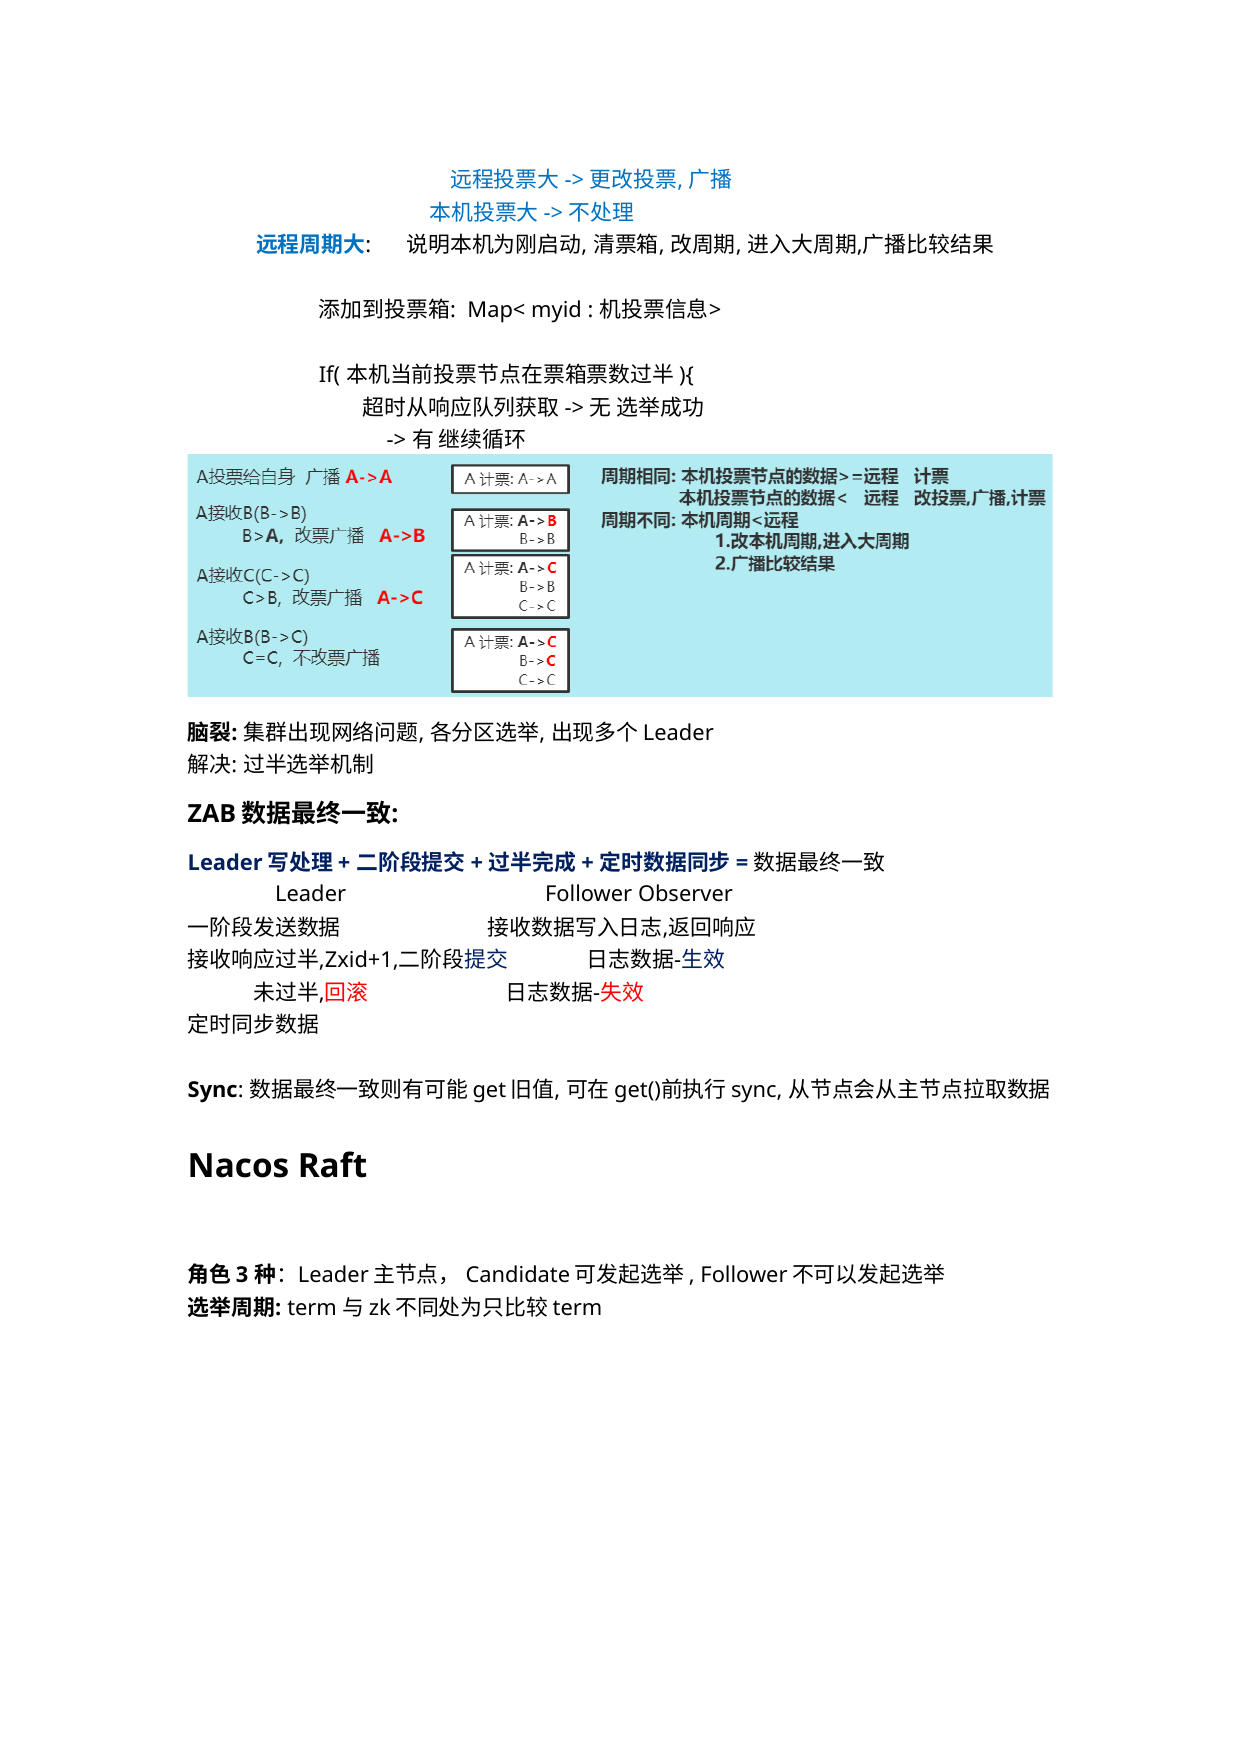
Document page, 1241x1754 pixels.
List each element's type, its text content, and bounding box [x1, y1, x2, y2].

text 脑裂: 集群出现网络问题, 各分区选举, 出现多个Leader [187, 714, 1053, 747]
text 添加到投票箱: Map< myid : 机投票信息> [187, 292, 1053, 324]
text Leader写处理 + 二阶段提交 + 过半完成 + 定时数据同步 = 数据最终一致 [187, 844, 1053, 877]
picture [187, 454, 1053, 697]
text Sync: 数据最终一致则有可能get旧值, 可在get()前执行sync, 从节点会从主节点拉取数据 [187, 1072, 1053, 1104]
text 未过半,回滚 日志数据-失效 [187, 974, 1053, 1007]
text 选举周期: term 与zk不同处为只比较term [187, 1289, 1053, 1322]
subtitle Nacos Raft [187, 1132, 1053, 1197]
text 角色3 种：Leader主节点， Candidate可发起选举 , Follower不可以发起选举 [187, 1257, 1053, 1289]
text 定时同步数据 [187, 1007, 1053, 1039]
text -> 有 继续循环 [187, 422, 1053, 454]
text 超时从响应队列获取 -> 无 选举成功 [187, 389, 1053, 422]
text 解决: 过半选举机制 [187, 747, 1053, 779]
text 本机投票大 -> 不处理 [187, 194, 1053, 227]
text 接收响应过半,Zxid+1,二阶段提交 日志数据-生效 [187, 942, 1053, 974]
text Leader Follower Observer [187, 877, 1053, 909]
text 远程投票大 -> 更改投票, 广播 [406, 162, 1053, 194]
text 一阶段发送数据 接收数据写入日志,返回响应 [187, 909, 1053, 942]
text ZAB数据最终一致: [187, 779, 1053, 844]
text If( 本机当前投票节点在票箱票数过半 ){ [187, 357, 1053, 389]
text 远程周期大: 说明本机为刚启动, 清票箱, 改周期, 进入大周期,广播比较结果 [187, 227, 1053, 259]
